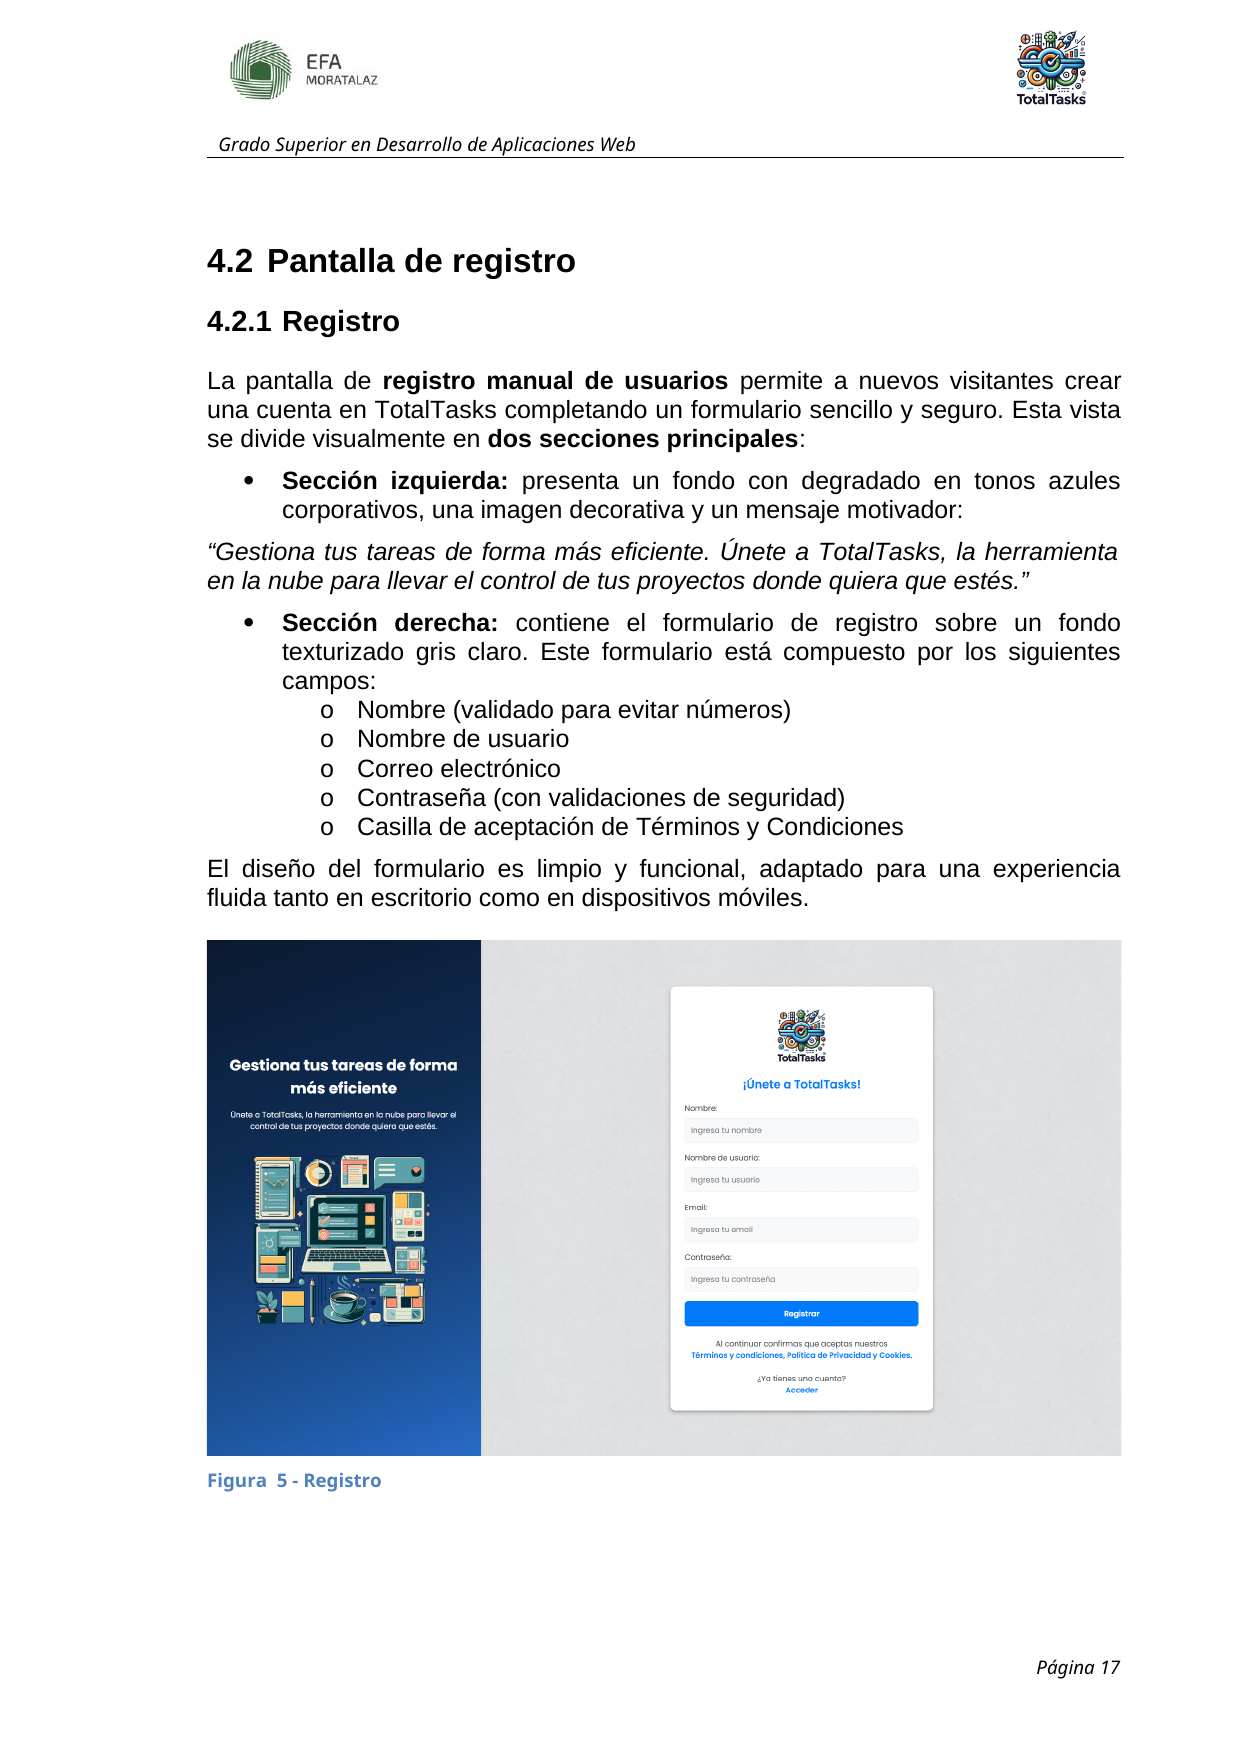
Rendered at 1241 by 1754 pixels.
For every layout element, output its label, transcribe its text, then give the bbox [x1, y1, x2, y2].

picture [1000, 18, 1103, 120]
text “Gestiona tus tareas de forma más eficiente. Únete a TotalTasks, la herramienta en la nube para llevar el control de tus proyectos donde quiera que estés.” [207, 537, 1122, 595]
text La pantalla de registro manual de usuarios permite a nuevos visitantes crear una cuenta en TotalTasks completando un formulario sencillo y seguro. Esta vista se divide visualmente en dos secciones principales: [207, 366, 1122, 454]
list Nombre (validado para evitar números) [319, 695, 1122, 724]
list Contraseña (con validaciones de seguridad) [319, 783, 1122, 812]
text El diseño del formulario es limpio y funcional, adaptado para una experiencia fluida tanto en escritorio como en dispositivos móviles. [207, 854, 1122, 912]
text Figura 5 - Registro [207, 1468, 1122, 1493]
list Sección izquierda: presenta un fondo con degradado en tonos azules corporativos, una imagen decorativa y un mensaje motivador: [244, 466, 1122, 524]
list Correo electrónico [319, 754, 1122, 783]
list Sección derecha: contiene el formulario de registro sobre un fondo texturizado gris claro. Este formulario está compuesto por los siguientes campos: [244, 608, 1122, 695]
list Casilla de aceptación de Términos y Condiciones [319, 812, 1122, 841]
subtitle Pantalla de registro [207, 249, 1122, 279]
list Nombre de usuario [319, 724, 1122, 754]
picture [206, 940, 1122, 1456]
subtitle Registro [207, 308, 1122, 337]
picture [206, 21, 410, 117]
